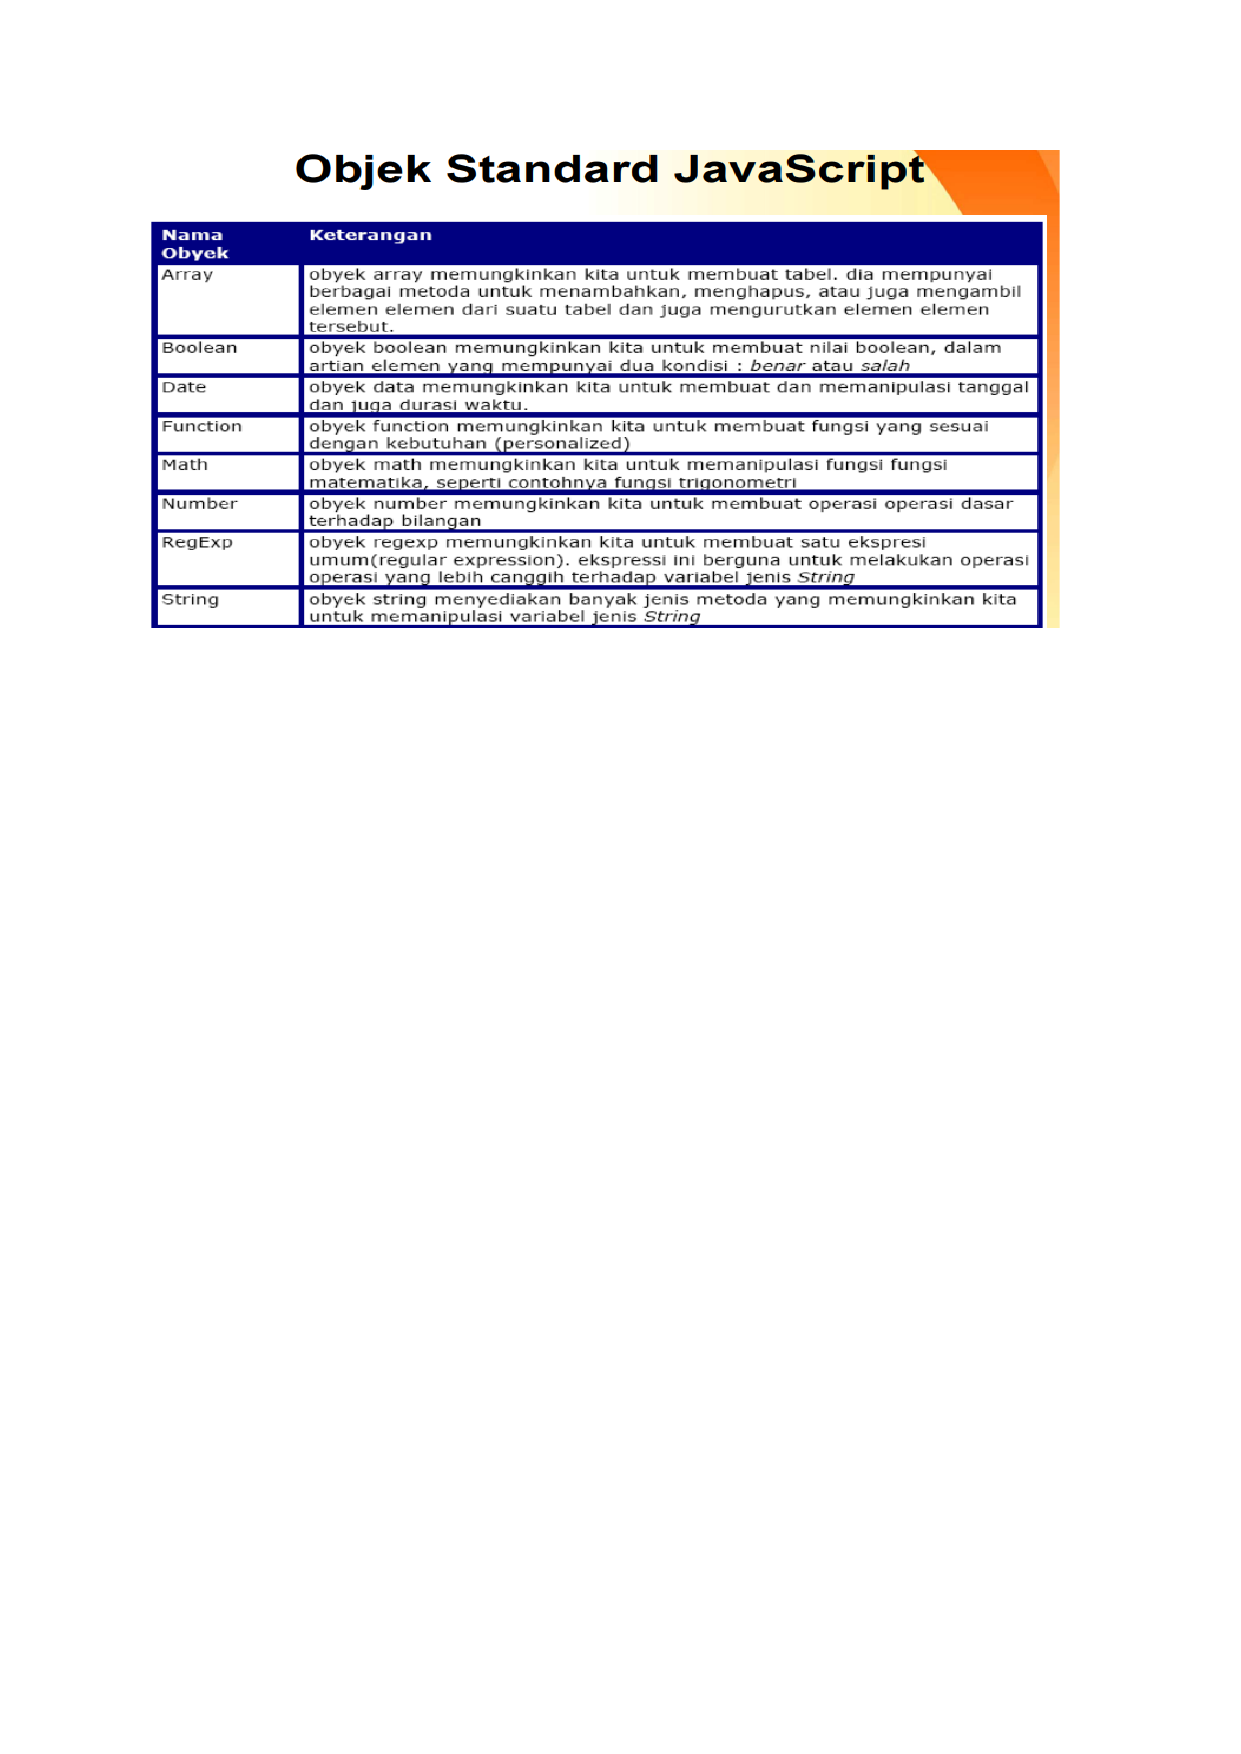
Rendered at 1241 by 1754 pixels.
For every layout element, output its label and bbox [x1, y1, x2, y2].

picture [150, 150, 1060, 628]
